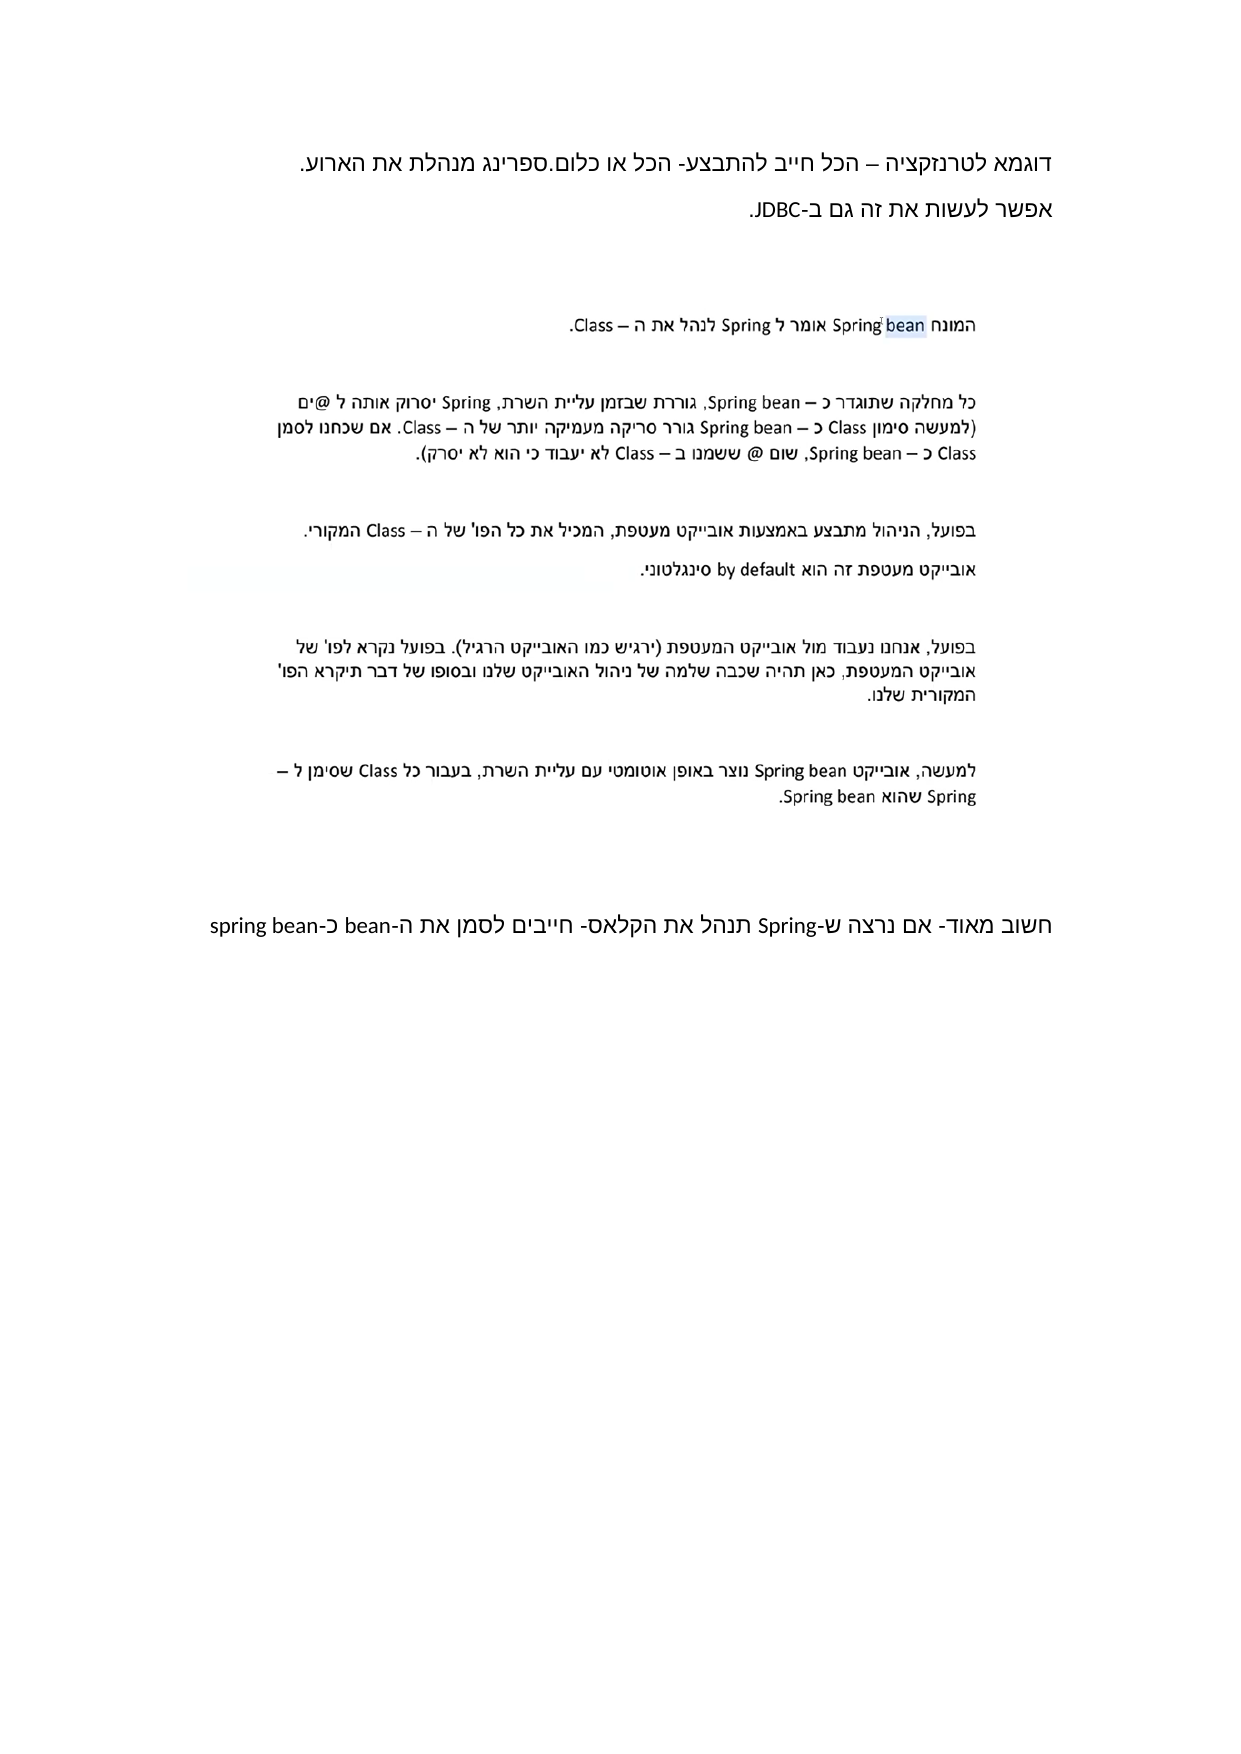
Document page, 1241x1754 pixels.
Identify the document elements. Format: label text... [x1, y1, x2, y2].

text חשוב מאוד- אם נרצה ש-Spring תנהל את הקלאס- חייבים לסמן את ה-bean כ-spring bean [187, 911, 1053, 939]
text דוגמא לטרנזקציה – הכל חייב להתבצע- הכל או כלום.ספרינג מנהלת את הארוע. [187, 150, 1053, 176]
picture [187, 288, 1053, 846]
text אפשר לעשות את זה גם ב-JDBC. [187, 195, 1053, 223]
